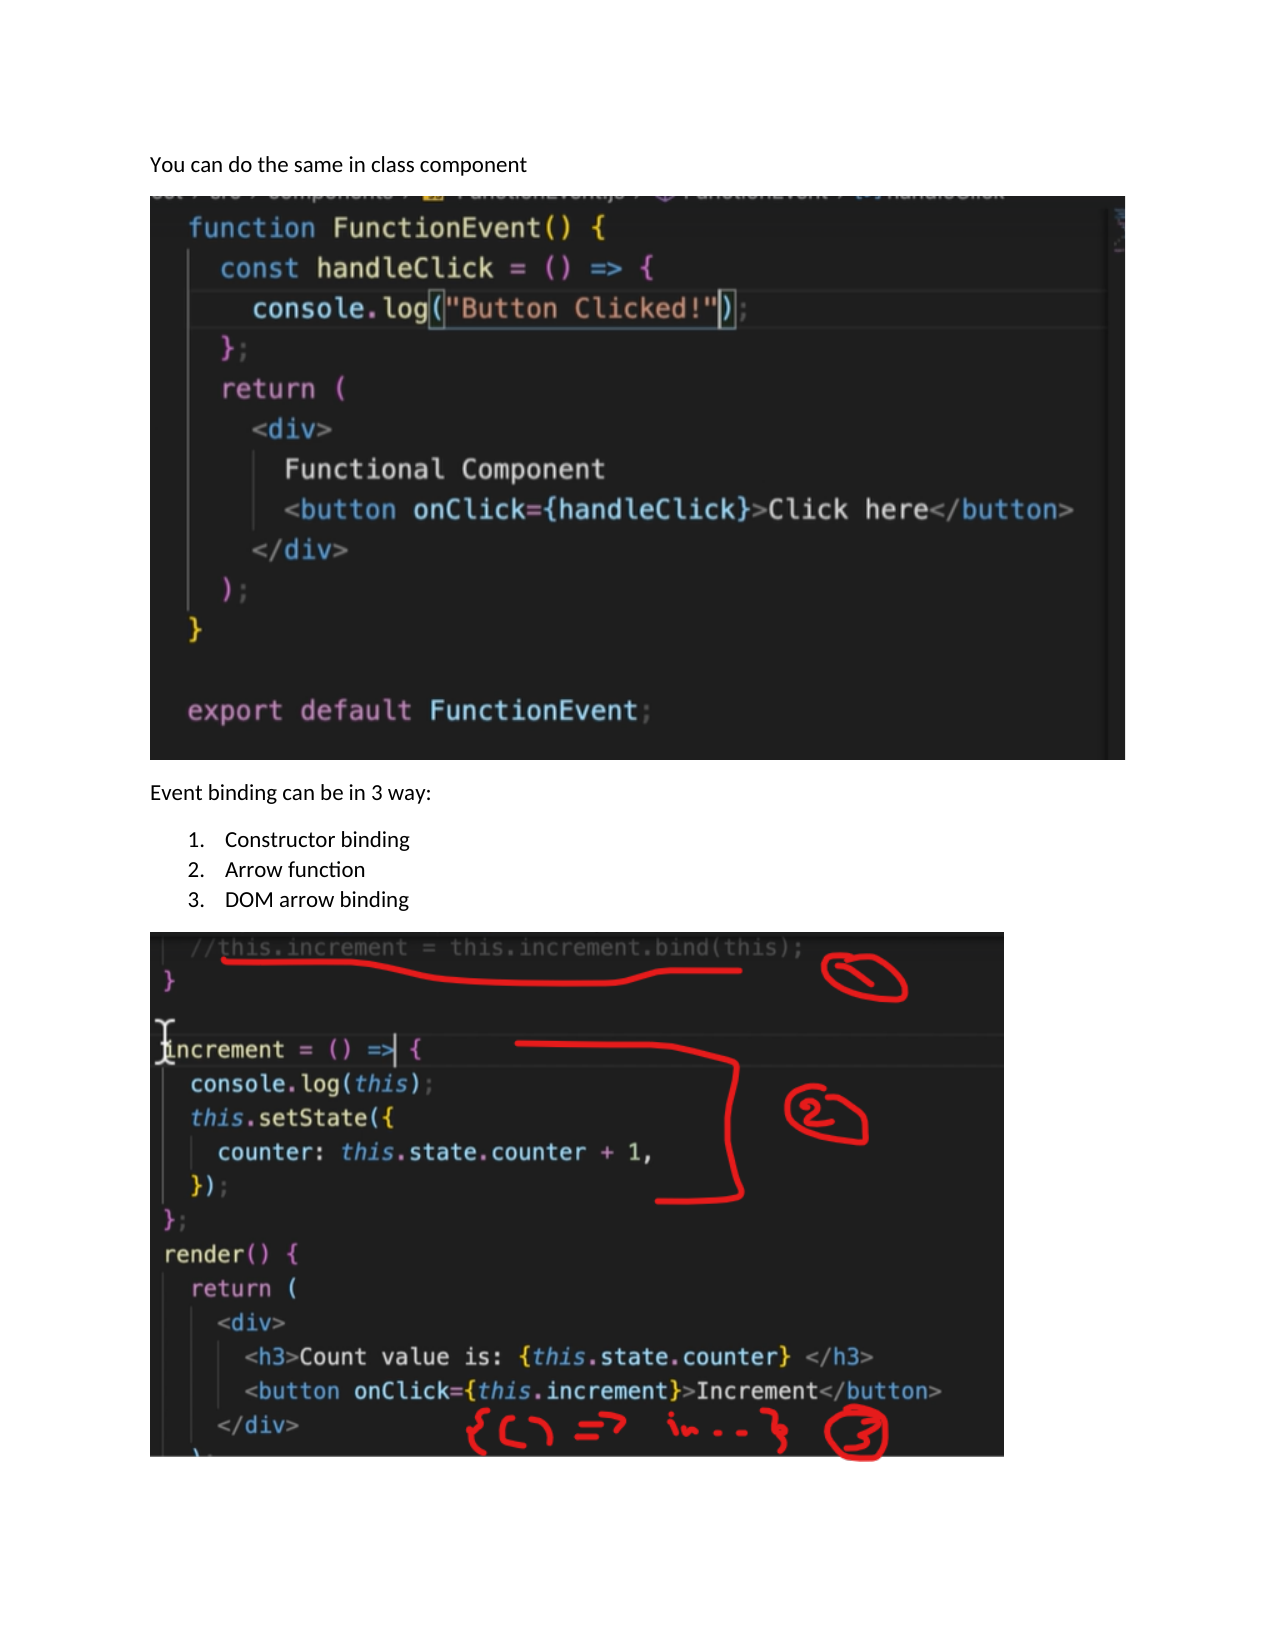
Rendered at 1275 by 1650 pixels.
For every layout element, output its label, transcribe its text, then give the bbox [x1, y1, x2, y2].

picture [150, 932, 1004, 1462]
list DOM arrow binding [187, 886, 1125, 914]
list Constructor binding [187, 825, 1125, 853]
text Event binding can be in 3 way: [150, 778, 1125, 806]
text You can do the same in class component [150, 150, 1125, 178]
picture [150, 196, 1125, 760]
list Arrow function [187, 855, 1125, 883]
